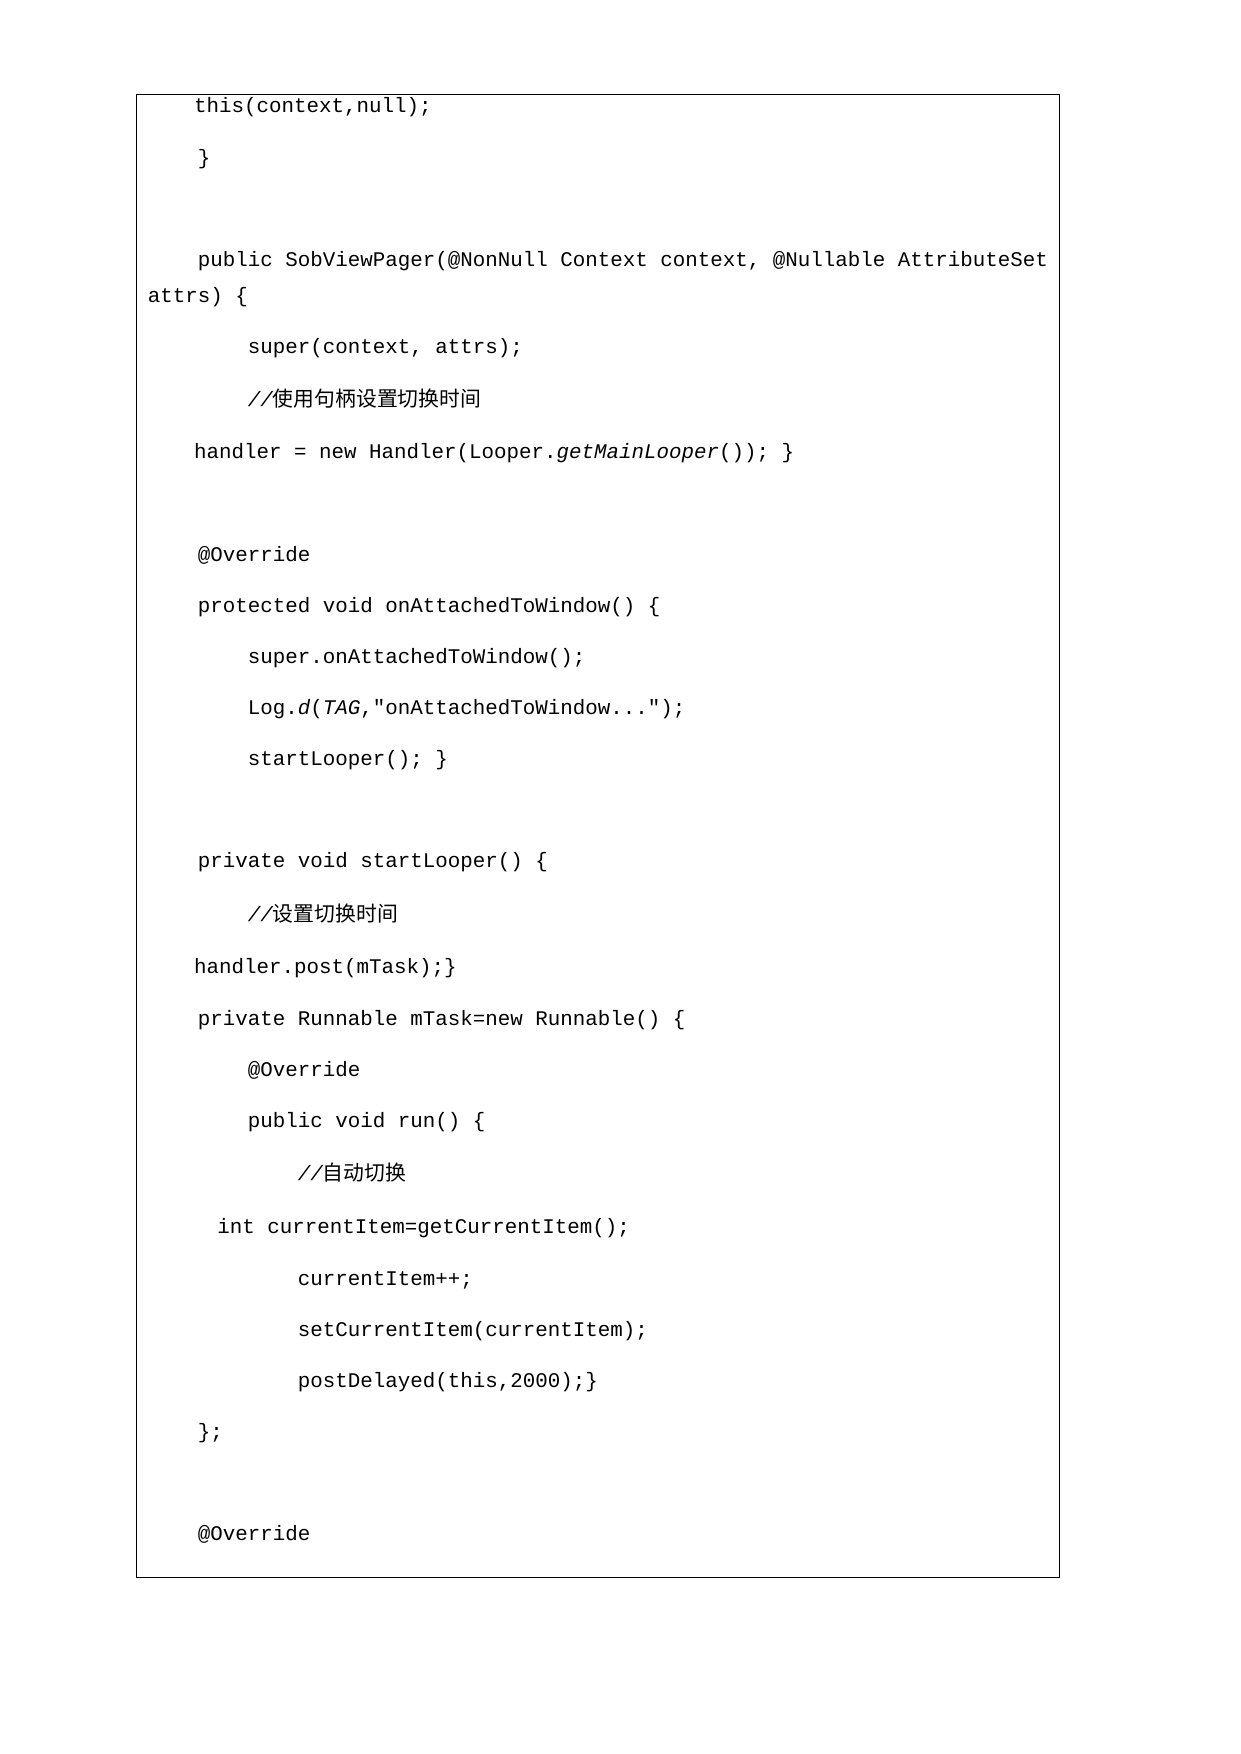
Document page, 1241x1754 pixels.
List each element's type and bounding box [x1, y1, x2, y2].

table_header [137, 95, 1059, 1577]
